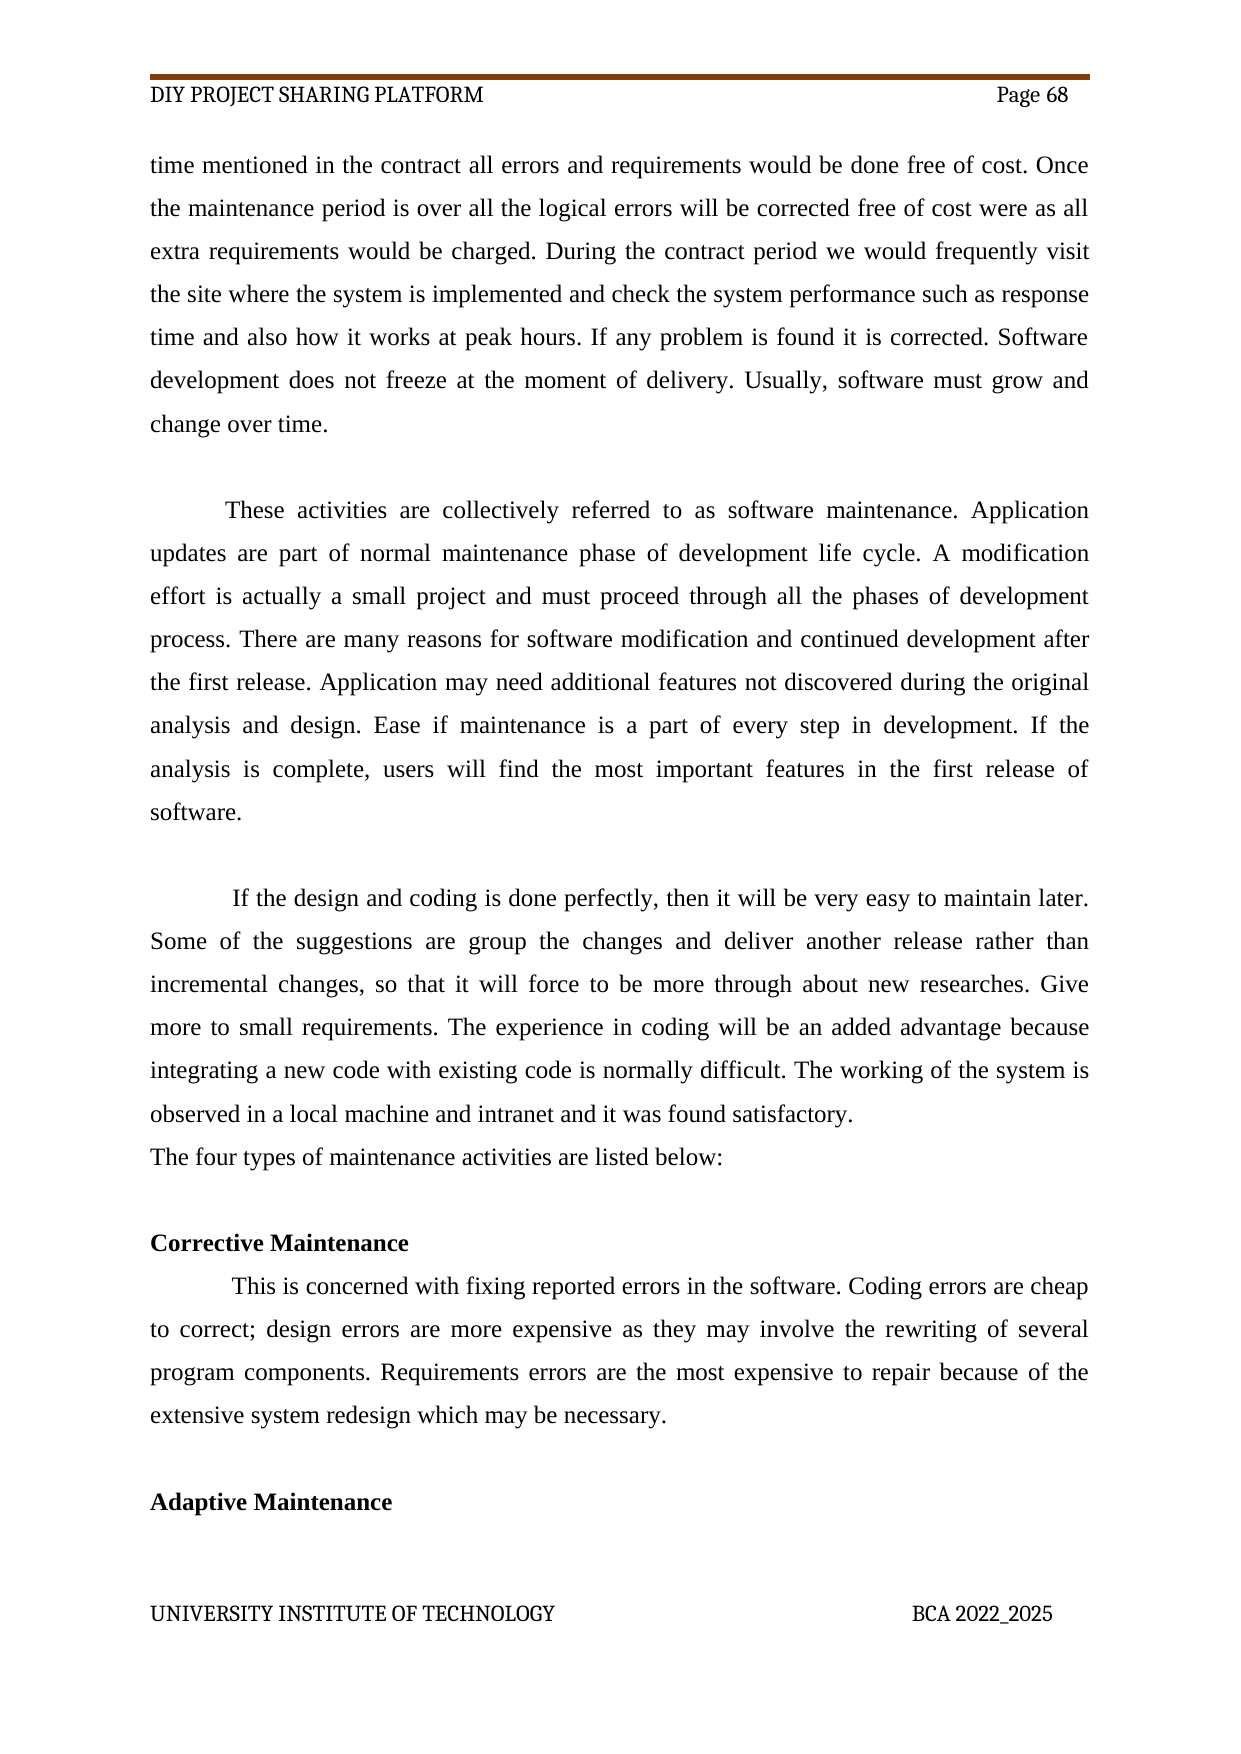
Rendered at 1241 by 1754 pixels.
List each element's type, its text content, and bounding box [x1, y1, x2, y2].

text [150, 150, 1090, 437]
text Adaptive Maintenance [150, 1487, 1090, 1516]
text These activities are collectively referred to as software maintenance. Application updates are part of normal maintenance phase of development life cycle. A modification effort is actually a small project and must proceed through all the phases of development process. There are many reasons for software modification and continued development after the first release. Application may need additional features not discovered during the original analysis and design. Ease if maintenance is a part of every step in development. If the analysis is complete, users will find the most important features in the first release of software. [150, 495, 1090, 826]
text Corrective Maintenance [150, 1228, 1090, 1257]
text The four types of maintenance activities are listed below: [150, 1142, 1090, 1171]
text This is concerned with fixing reported errors in the software. Coding errors are cheap to correct; design errors are more expensive as they may involve the rewriting of several program components. Requirements errors are the most expensive to repair because of the extensive system redesign which may be necessary. [150, 1271, 1090, 1429]
text If the design and coding is done perfectly, then it will be very easy to maintain later. Some of the suggestions are group the changes and deliver another release rather than incremental changes, so that it will force to be more through about new researches. Give more to small requirements. The experience in coding will be an added advantage because integrating a new code with existing code is normally difficult. The working of the system is observed in a local machine and intranet and it was found satisfactory. [150, 883, 1090, 1127]
